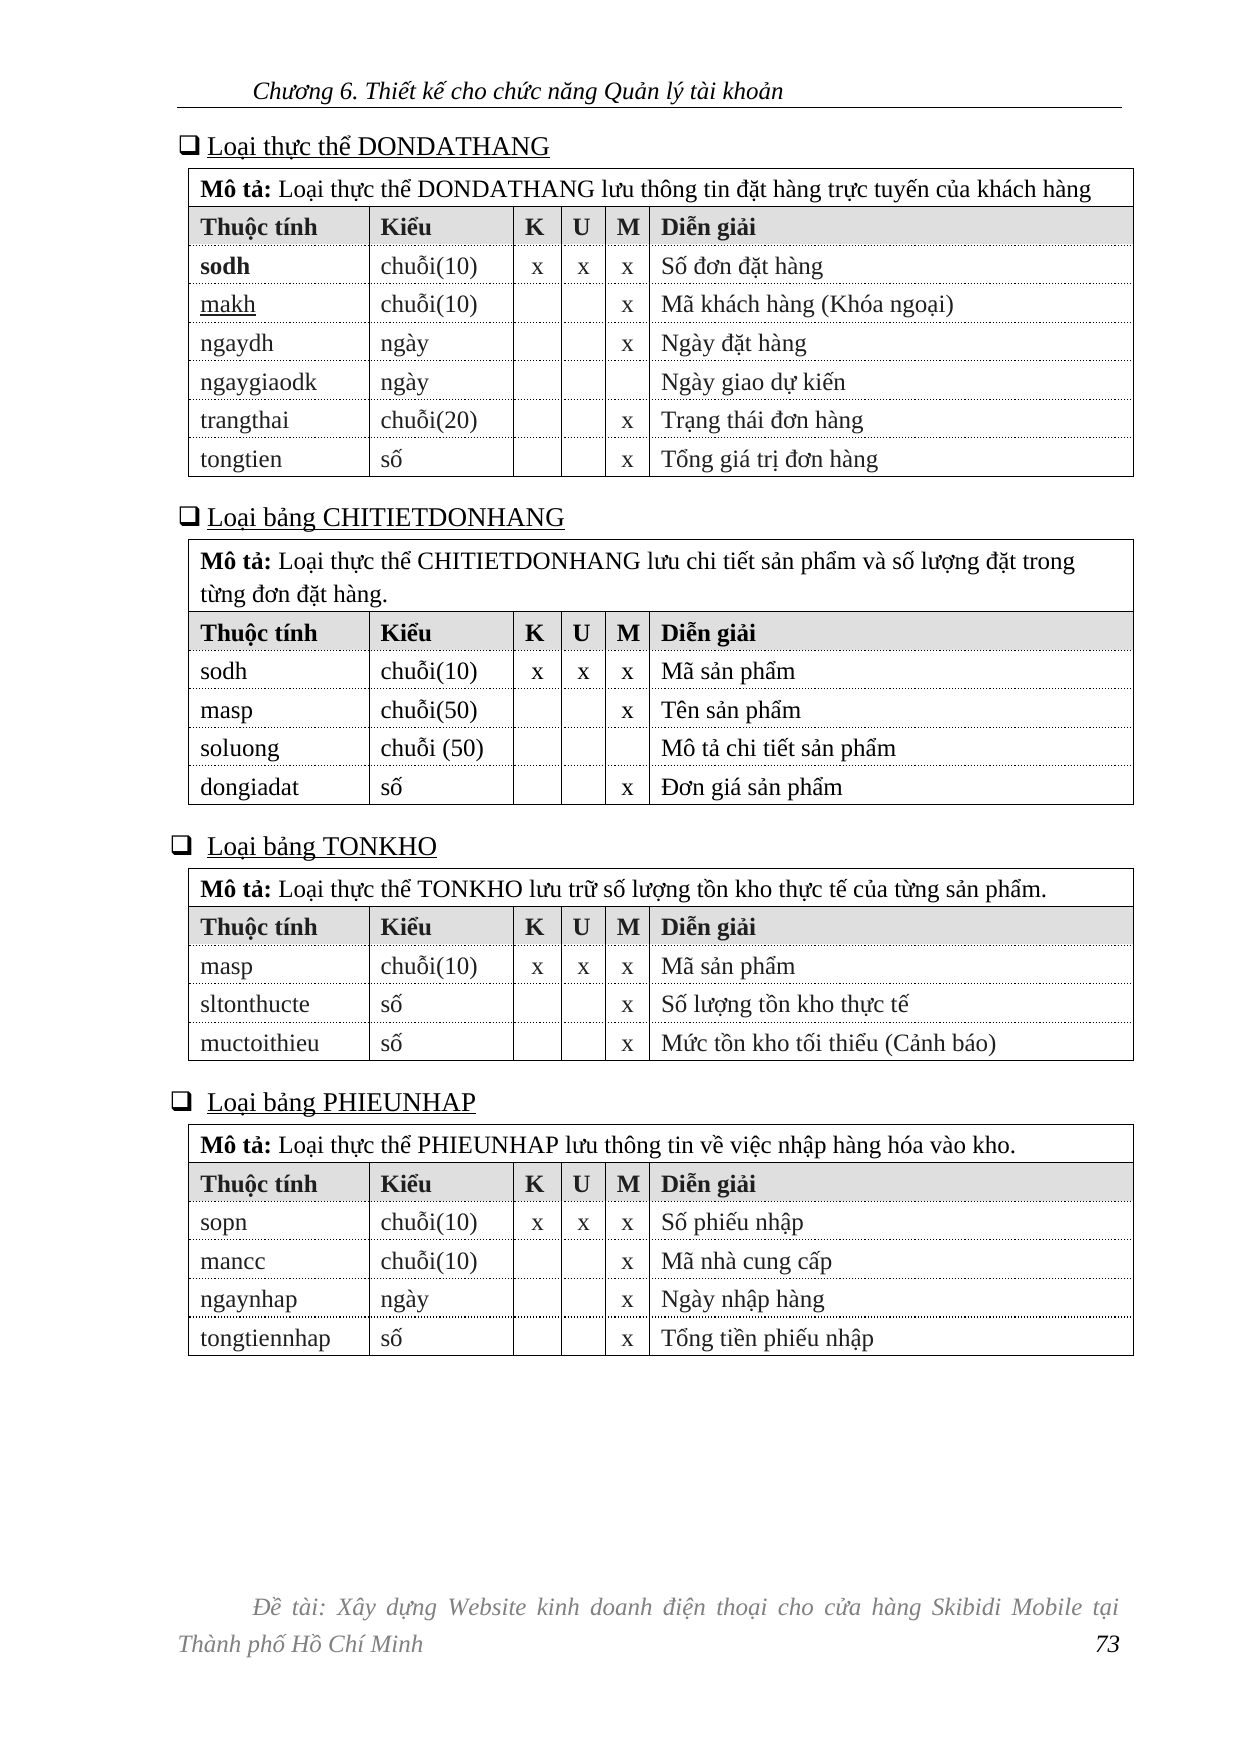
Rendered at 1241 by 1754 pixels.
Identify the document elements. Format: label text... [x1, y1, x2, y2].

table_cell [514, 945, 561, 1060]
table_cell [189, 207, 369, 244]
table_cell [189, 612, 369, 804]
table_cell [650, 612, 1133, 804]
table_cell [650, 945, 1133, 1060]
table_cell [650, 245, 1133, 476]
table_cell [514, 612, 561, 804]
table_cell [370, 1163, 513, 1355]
text Loại bảng TONKHO [169, 830, 1122, 861]
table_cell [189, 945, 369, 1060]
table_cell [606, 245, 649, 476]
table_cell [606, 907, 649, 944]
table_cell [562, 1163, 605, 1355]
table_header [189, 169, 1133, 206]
text Loại thực thể DONDATHANG [177, 130, 1122, 161]
text Loại bảng PHIEUNHAP [169, 1086, 1122, 1117]
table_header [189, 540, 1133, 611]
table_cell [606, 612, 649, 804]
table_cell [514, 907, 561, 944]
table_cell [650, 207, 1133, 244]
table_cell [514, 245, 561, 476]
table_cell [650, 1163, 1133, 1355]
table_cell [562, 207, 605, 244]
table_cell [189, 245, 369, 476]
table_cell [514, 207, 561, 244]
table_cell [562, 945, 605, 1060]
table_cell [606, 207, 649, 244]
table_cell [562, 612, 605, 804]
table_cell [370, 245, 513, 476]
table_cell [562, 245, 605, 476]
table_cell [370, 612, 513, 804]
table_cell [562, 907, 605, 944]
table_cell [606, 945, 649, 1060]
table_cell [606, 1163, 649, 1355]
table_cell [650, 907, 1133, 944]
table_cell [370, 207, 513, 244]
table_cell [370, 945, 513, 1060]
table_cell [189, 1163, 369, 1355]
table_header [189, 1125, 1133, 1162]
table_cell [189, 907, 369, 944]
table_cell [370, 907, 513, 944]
text Loại bảng CHITIETDONHANG [177, 502, 1122, 533]
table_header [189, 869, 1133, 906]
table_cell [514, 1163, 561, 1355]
